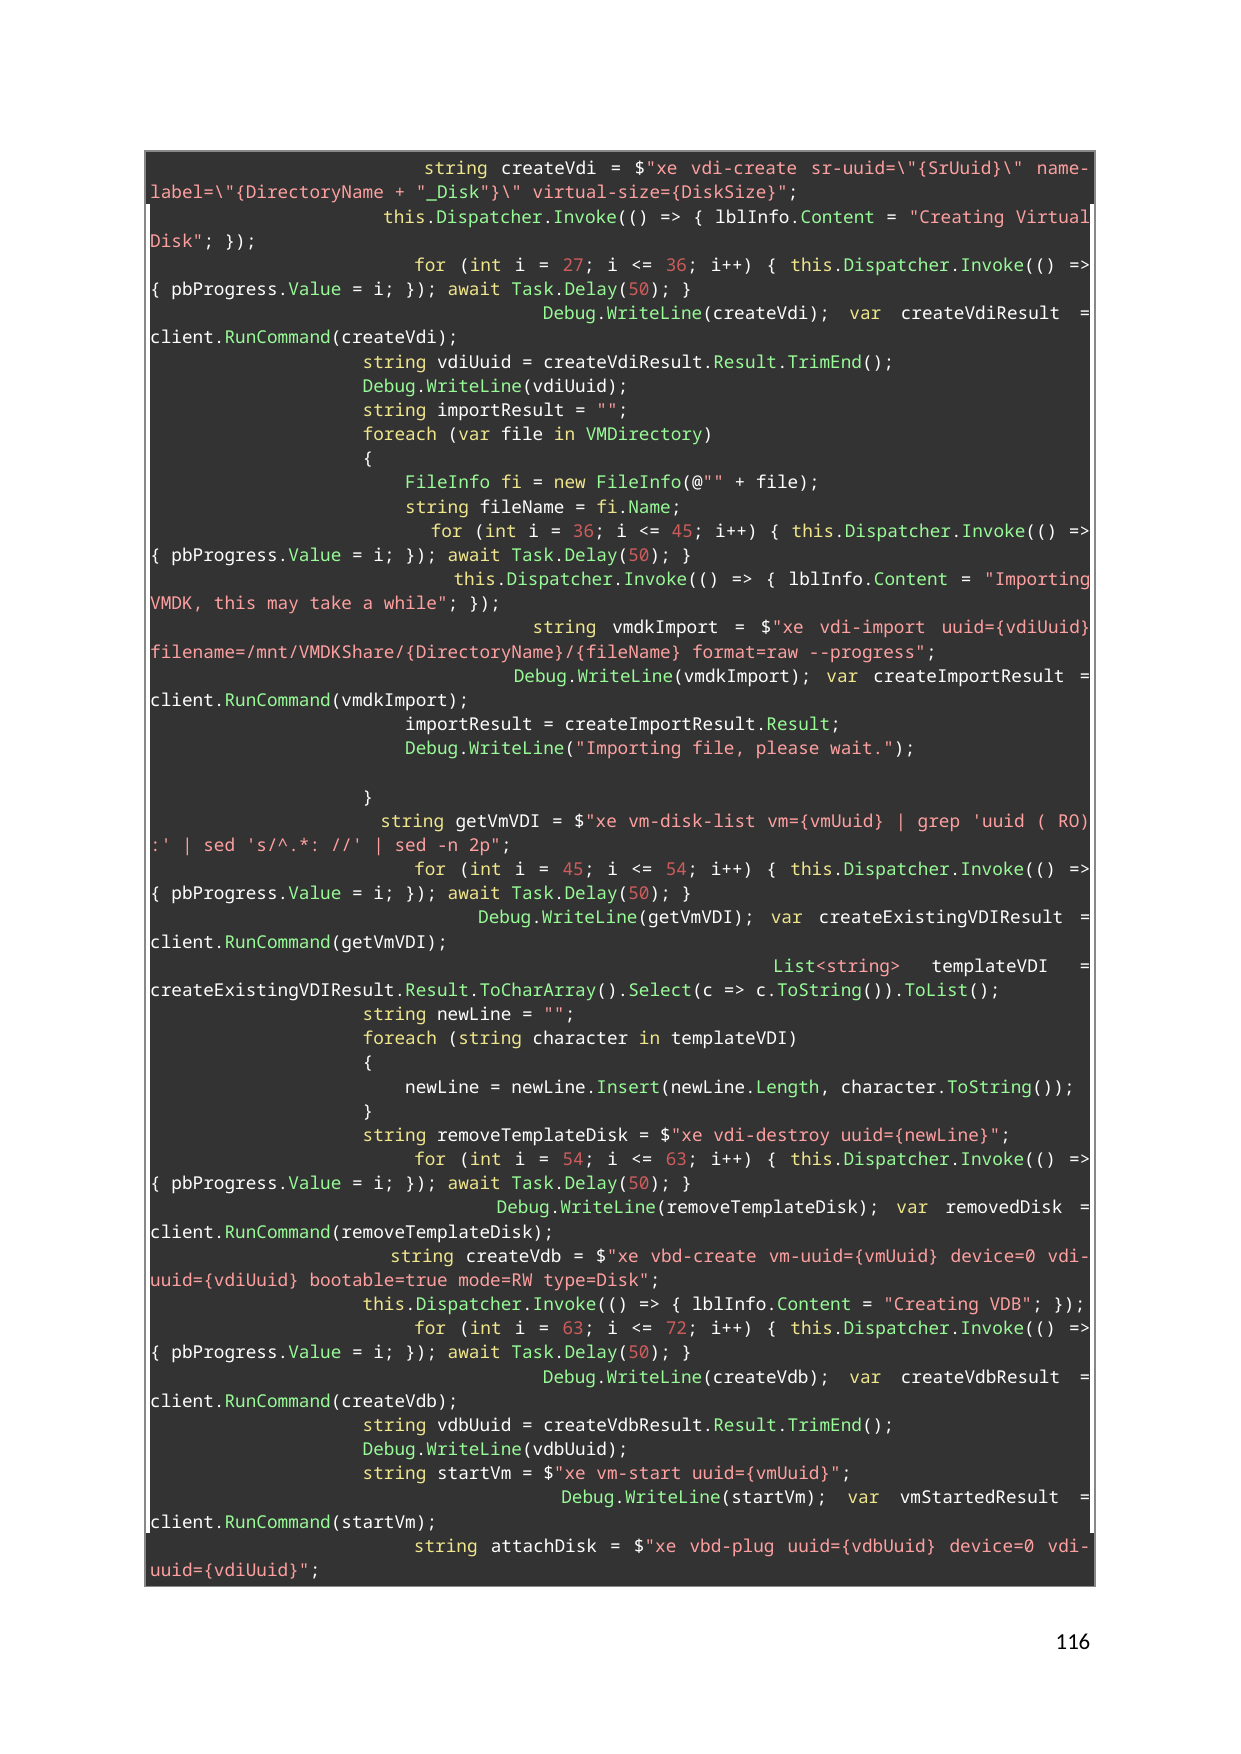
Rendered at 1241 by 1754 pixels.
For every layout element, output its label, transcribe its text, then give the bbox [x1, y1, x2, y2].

text Debug.WriteLine(createVdb); var createVdbResult = client.RunCommand(createVdb); [150, 1364, 1090, 1412]
text string startVm = $"xe vm-start uuid={vmUuid}"; [150, 1461, 1090, 1485]
text string getVmVDI = $"xe vm-disk-list vm={vmUuid} | grep 'uuid ( RO) :' | sed 's/^.*: //' | sed -n 2p"; [150, 808, 1090, 857]
text this.Dispatcher.Invoke(() => { lblInfo.Content = "Importing VMDK, this may take a while"; }); [150, 567, 1090, 615]
text newLine = newLine.Insert(newLine.Length, character.ToString()); [150, 1074, 1090, 1098]
text FileInfo fi = new FileInfo(@"" + file); [150, 470, 1090, 494]
text for (int i = 36; i <= 45; i++) { this.Dispatcher.Invoke(() => { pbProgress.Value = i; }); await Task.Delay(50); } [150, 518, 1090, 567]
text Debug.WriteLine(createVdi); var createVdiResult = client.RunCommand(createVdi); [150, 301, 1090, 349]
text this.Dispatcher.Invoke(() => { lblInfo.Content = "Creating Virtual Disk"; }); [150, 204, 1090, 252]
text string createVdi = $"xe vdi-create sr-uuid=\"{SrUuid}\" name-label=\"{DirectoryName + "_Disk"}\" virtual-size={DiskSize}"; [146, 152, 1094, 204]
text string fileName = fi.Name; [150, 494, 1090, 518]
text for (int i = 54; i <= 63; i++) { this.Dispatcher.Invoke(() => { pbProgress.Value = i; }); await Task.Delay(50); } [150, 1147, 1090, 1195]
text string attachDisk = $"xe vbd-plug uuid={vdbUuid} device=0 vdi-uuid={vdiUuid}"; [146, 1527, 1094, 1586]
text string removeTemplateDisk = $"xe vdi-destroy uuid={newLine}"; [150, 1122, 1090, 1147]
text Debug.WriteLine(removeTemplateDisk); var removedDisk = client.RunCommand(removeTemplateDisk); [150, 1195, 1090, 1243]
text string createVdb = $"xe vbd-create vm-uuid={vmUuid} device=0 vdi-uuid={vdiUuid} bootable=true mode=RW type=Disk"; [150, 1243, 1090, 1292]
text Debug.WriteLine("Importing file, please wait."); [150, 736, 1090, 760]
text } [150, 1098, 1090, 1122]
text importResult = createImportResult.Result; [150, 712, 1090, 736]
text for (int i = 45; i <= 54; i++) { this.Dispatcher.Invoke(() => { pbProgress.Value = i; }); await Task.Delay(50); } [150, 857, 1090, 905]
text { [150, 1050, 1090, 1074]
text Debug.WriteLine(vmdkImport); var createImportResult = client.RunCommand(vmdkImport); [150, 663, 1090, 712]
text string vmdkImport = $"xe vdi-import uuid={vdiUuid} filename=/mnt/VMDKShare/{DirectoryName}/{fileName} format=raw --progress"; [150, 615, 1090, 663]
text foreach (string character in templateVDI) [150, 1026, 1090, 1050]
text List<string> templateVDI = createExistingVDIResult.Result.ToCharArray().Select(c => c.ToString()).ToList(); [150, 953, 1090, 1002]
text for (int i = 27; i <= 36; i++) { this.Dispatcher.Invoke(() => { pbProgress.Value = i; }); await Task.Delay(50); } [150, 252, 1090, 301]
text this.Dispatcher.Invoke(() => { lblInfo.Content = "Creating VDB"; }); [150, 1292, 1090, 1316]
text string vdiUuid = createVdiResult.Result.TrimEnd(); [150, 349, 1090, 373]
text { [150, 446, 1090, 470]
text Debug.WriteLine(vdbUuid); [150, 1437, 1090, 1461]
text for (int i = 63; i <= 72; i++) { this.Dispatcher.Invoke(() => { pbProgress.Value = i; }); await Task.Delay(50); } [150, 1316, 1090, 1364]
text string newLine = ""; [150, 1002, 1090, 1026]
text Debug.WriteLine(getVmVDI); var createExistingVDIResult = client.RunCommand(getVmVDI); [150, 905, 1090, 953]
text foreach (var file in VMDirectory) [150, 422, 1090, 446]
text } [150, 784, 1090, 808]
text string importResult = ""; [150, 397, 1090, 422]
text Debug.WriteLine(startVm); var vmStartedResult = client.RunCommand(startVm); [150, 1485, 1090, 1527]
text string vdbUuid = createVdbResult.Result.TrimEnd(); [150, 1412, 1090, 1437]
text Debug.WriteLine(vdiUuid); [150, 373, 1090, 397]
